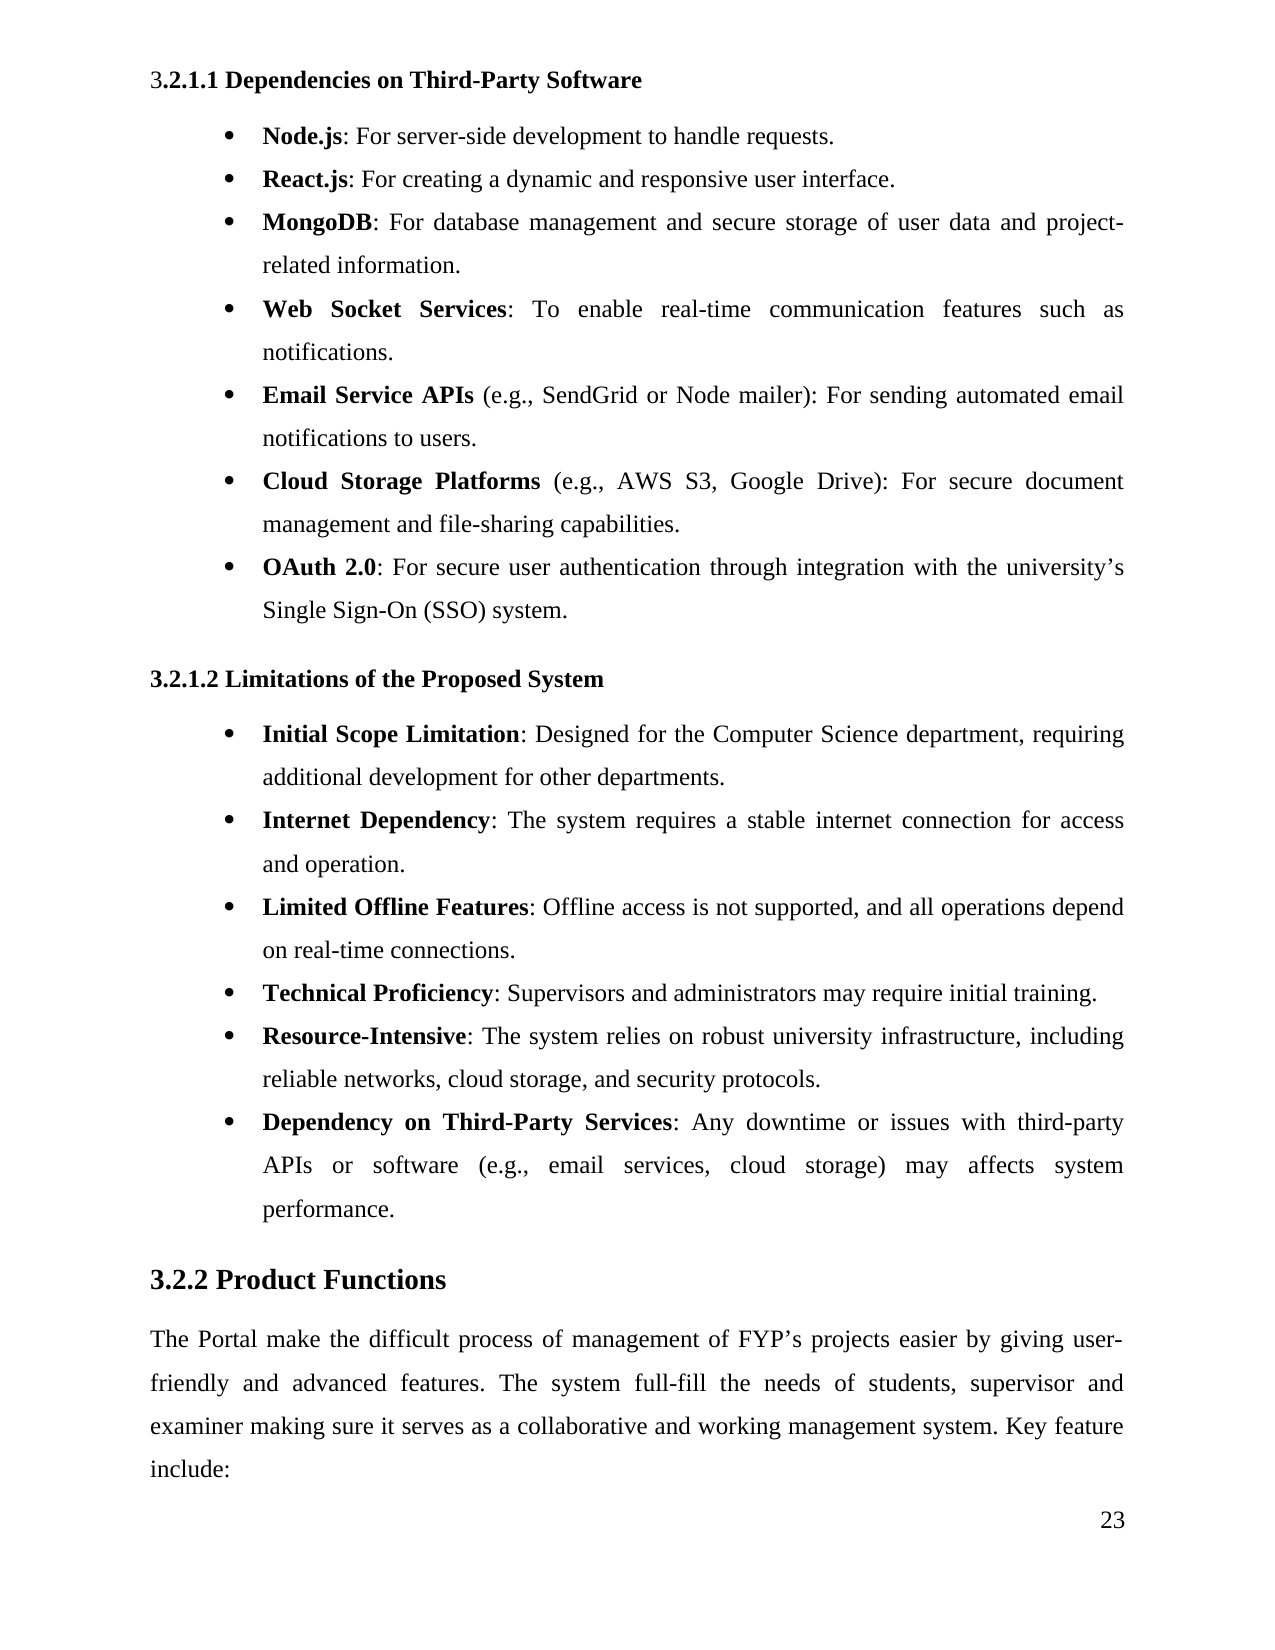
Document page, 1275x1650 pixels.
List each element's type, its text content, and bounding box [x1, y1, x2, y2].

list Limited Offline Features: Offline access is not supported, and all operations depend on real-time connections. [225, 892, 1125, 964]
list OAuth 2.0: For secure user authentication through integration with the university’s Single Sign-On (SSO) system. [225, 552, 1125, 624]
list Web Socket Services: To enable real-time communication features such as notifications. [225, 294, 1125, 366]
list Technical Proficiency: Supervisors and administrators may require initial training. [225, 978, 1125, 1007]
list Cloud Storage Platforms (e.g., AWS S3, Google Drive): For secure document management and file-sharing capabilities. [225, 466, 1125, 538]
list Internet Dependency: The system requires a stable internet connection for access and operation. [225, 806, 1125, 877]
subtitle 3.2.1.1 Dependencies on Third-Party Software [150, 66, 1125, 94]
subtitle 3.2.1.2 Limitations of the Proposed System [150, 664, 1125, 692]
list Node.js: For server-side development to handle requests. [225, 121, 1125, 150]
list Email Service APIs (e.g., SendGrid or Node mailer): For sending automated email notifications to users. [225, 380, 1125, 452]
list Dependency on Third-Party Services: Any downtime or issues with third-party APIs or software (e.g., email services, cloud storage) may affects system performance. [225, 1107, 1125, 1222]
text The Portal make the difficult process of management of FYP’s projects easier by giving user-friendly and advanced features. The system full-fill the needs of students, supervisor and examiner making sure it serves as a collaborative and working management system. Key feature include: [150, 1324, 1125, 1483]
list MongoDB: For database management and secure storage of user data and project-related information. [225, 207, 1125, 279]
list Initial Scope Limitation: Designed for the Computer Science department, requiring additional development for other departments. [225, 719, 1125, 791]
list React.js: For creating a dynamic and responsive user interface. [225, 164, 1125, 193]
subtitle 3.2.2 Product Functions [150, 1262, 1125, 1295]
list Resource-Intensive: The system relies on robust university infrastructure, including reliable networks, cloud storage, and security protocols. [225, 1021, 1125, 1093]
